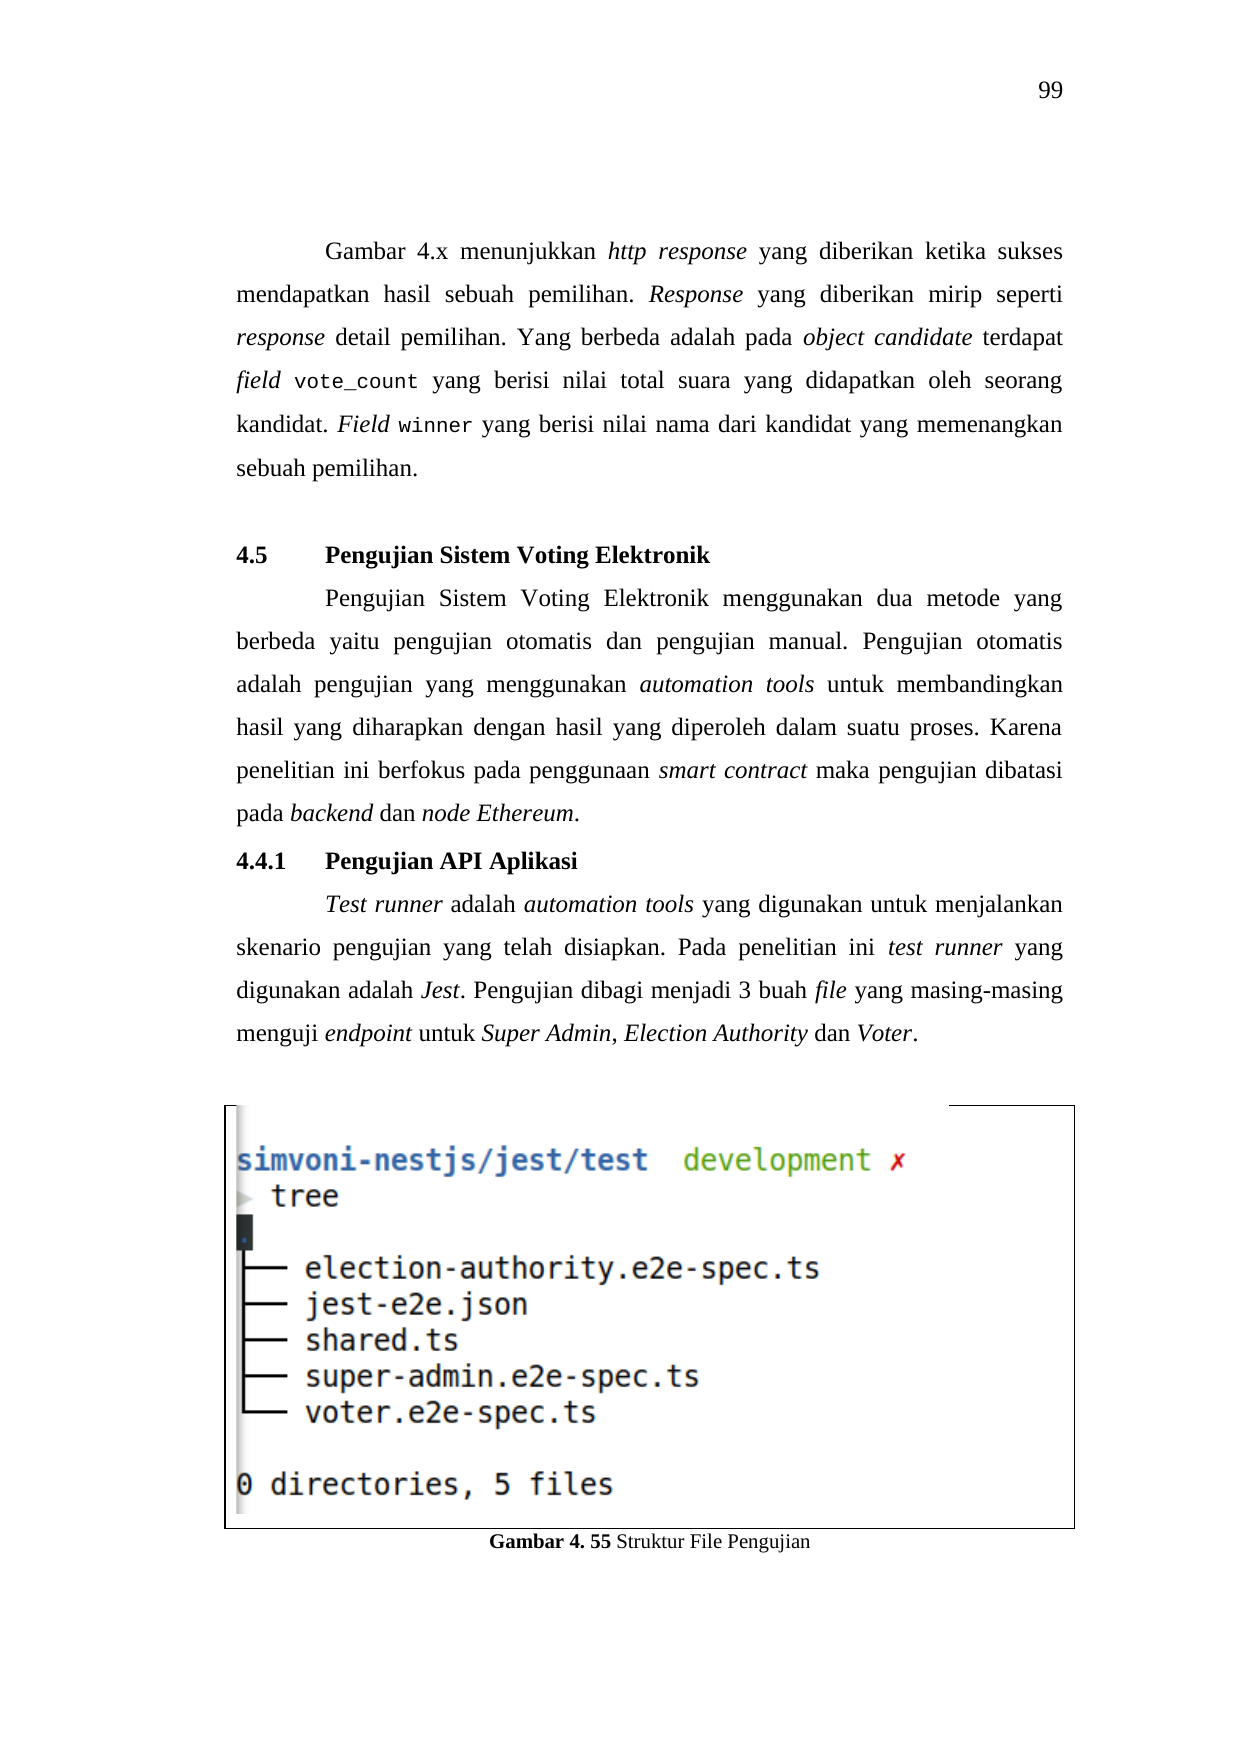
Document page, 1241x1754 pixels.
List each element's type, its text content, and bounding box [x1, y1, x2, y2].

picture [236, 1105, 949, 1514]
subtitle Pengujian API Aplikasi [236, 846, 1063, 874]
table_header [226, 1106, 1074, 1528]
text Test runner adalah automation tools yang digunakan untuk menjalankan skenario pengujian yang telah disiapkan. Pada penelitian ini test runner yang digunakan adalah Jest. Pengujian dibagi menjadi 3 buah file yang masing-masing menguji endpoint untuk Super Admin, Election Authority dan Voter. [236, 889, 1063, 1047]
text Gambar 4. 55 Struktur File Pengujian [236, 1529, 1063, 1553]
subtitle Pengujian Sistem Voting Elektronik [236, 540, 1063, 568]
text Pengujian Sistem Voting Elektronik menggunakan dua metode yang berbeda yaitu pengujian otomatis dan pengujian manual. Pengujian otomatis adalah pengujian yang menggunakan automation tools untuk membandingkan hasil yang diharapkan dengan hasil yang diperoleh dalam suatu proses. Karena penelitian ini berfokus pada penggunaan smart contract maka pengujian dibatasi pada backend dan node Ethereum. [236, 583, 1063, 827]
text Gambar 4.x menunjukkan http response yang diberikan ketika sukses mendapatkan hasil sebuah pemilihan. Response yang diberikan mirip seperti response detail pemilihan. Yang berbeda adalah pada object candidate terdapat field vote_count yang berisi nilai total suara yang didapatkan oleh seorang kandidat. Field winner yang berisi nilai nama dari kandidat yang memenangkan sebuah pemilihan. [236, 236, 1063, 482]
